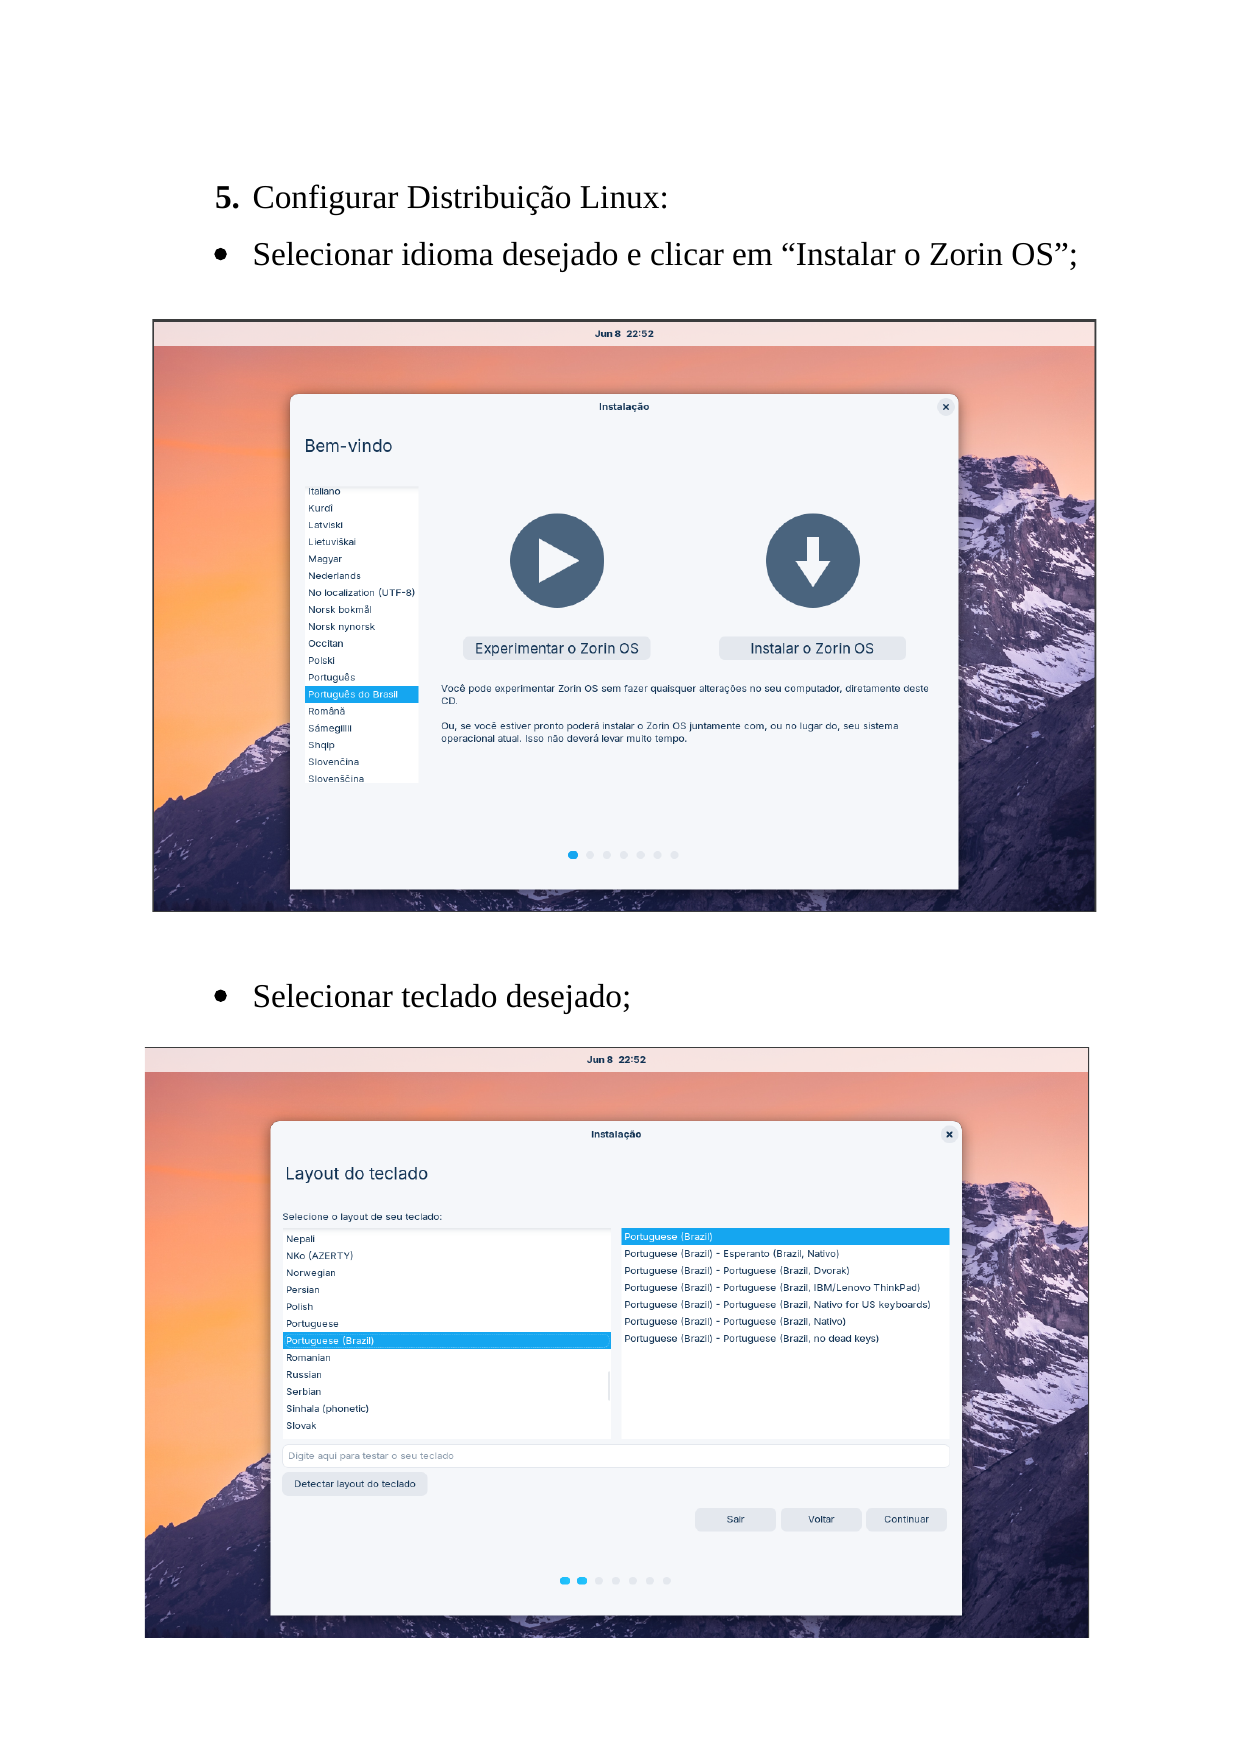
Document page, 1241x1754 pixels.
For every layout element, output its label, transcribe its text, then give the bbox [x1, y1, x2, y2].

picture [152, 319, 1097, 912]
list Selecionar teclado desejado; [215, 976, 1122, 1015]
list Selecionar idioma desejado e clicar em “Instalar o Zorin OS”; [215, 235, 1122, 273]
list Configurar Distribuição Linux: [215, 177, 1122, 216]
picture [144, 1047, 1090, 1638]
